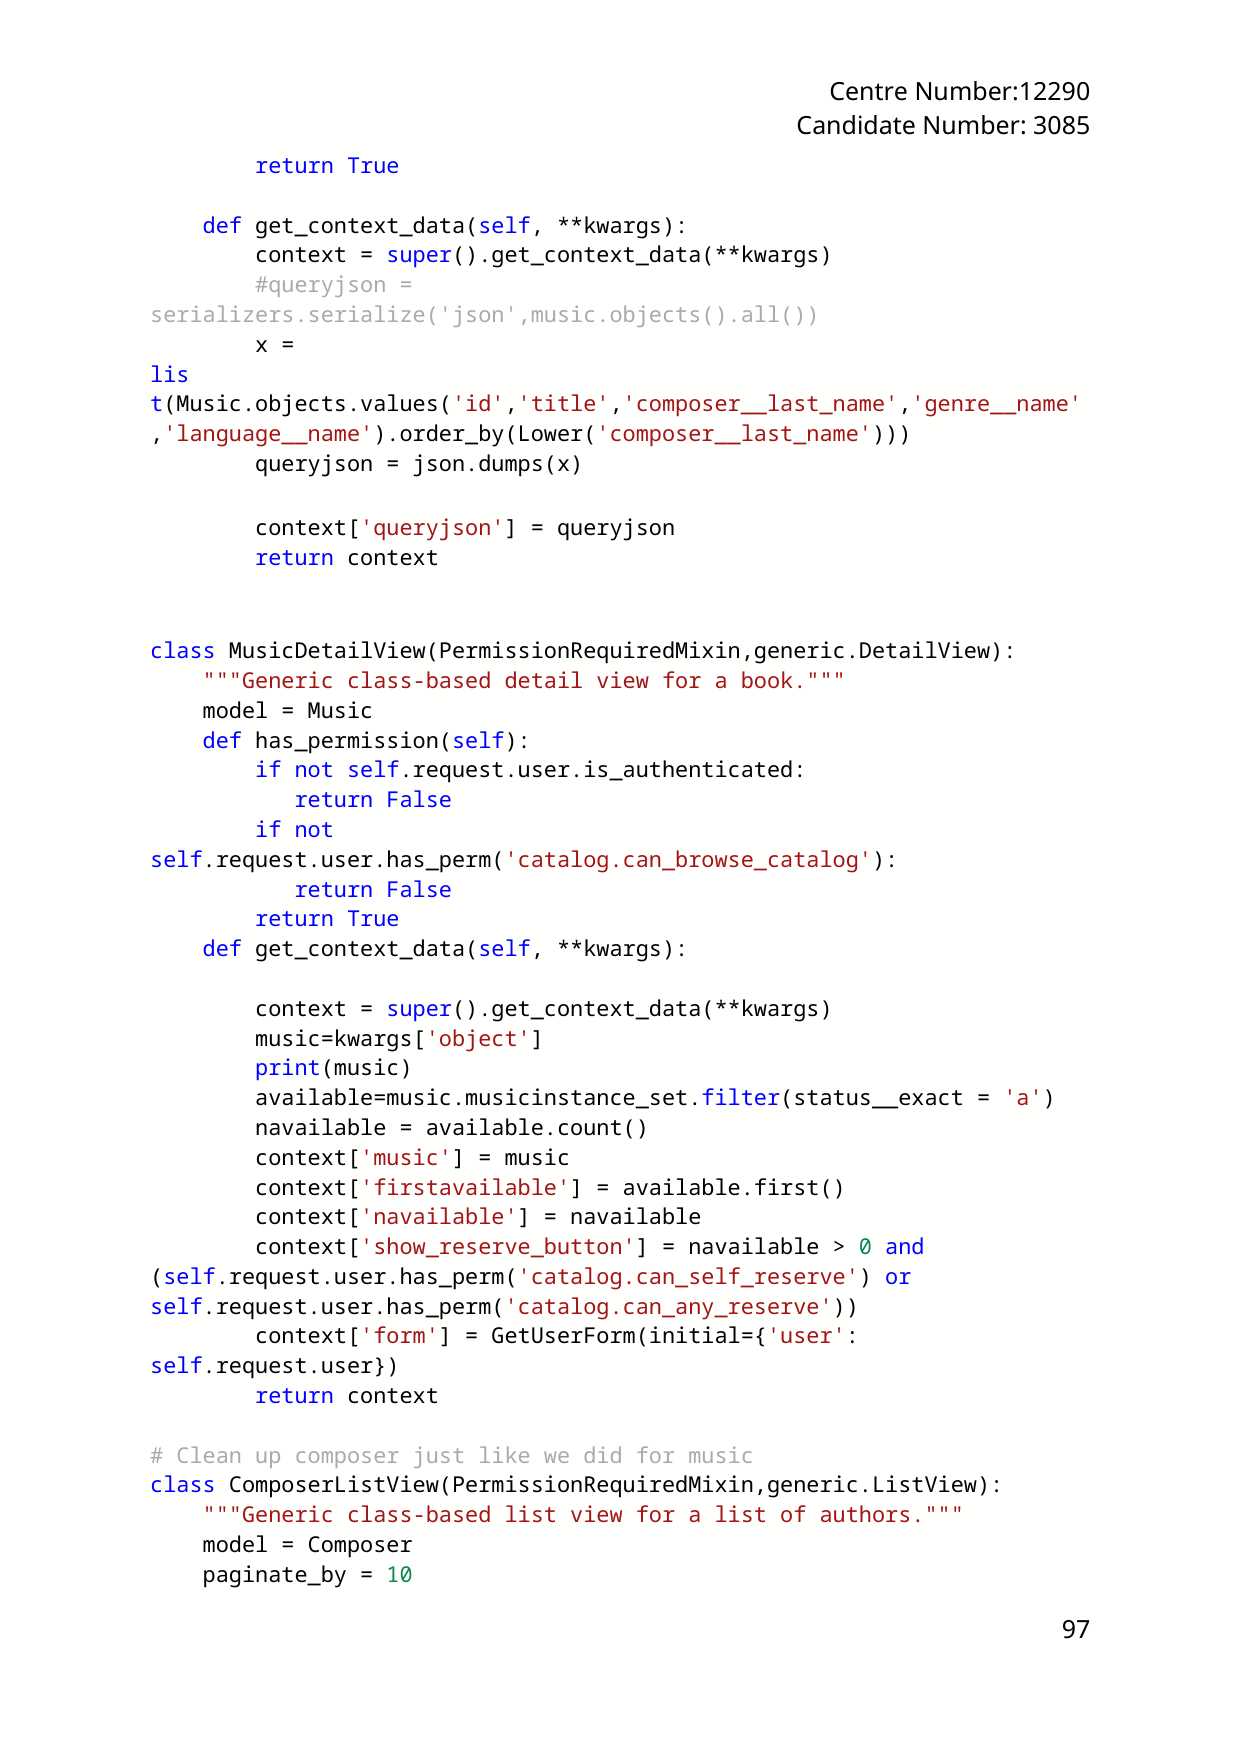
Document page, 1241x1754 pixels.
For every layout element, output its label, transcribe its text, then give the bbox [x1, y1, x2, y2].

text available=music.musicinstance_set.filter(status__exact = 'a') [150, 1082, 1090, 1112]
text paginate_by = 10 [150, 1559, 1090, 1588]
text context['queryjson'] = queryjson [150, 512, 1090, 542]
text context['form'] = GetUserForm(initial={'user': self.request.user}) [150, 1320, 1090, 1380]
text def get_context_data(self, **kwargs): [150, 209, 1090, 239]
text context['navailable'] = navailable [150, 1201, 1090, 1231]
text """Generic class-based list view for a list of authors.""" [150, 1499, 1090, 1529]
text print(music) [150, 1052, 1090, 1082]
text model = Music [150, 695, 1090, 724]
text context = super().get_context_data(**kwargs) [150, 239, 1090, 269]
text """Generic class-based detail view for a book.""" [150, 665, 1090, 695]
text return True [150, 903, 1090, 933]
text model = Composer [150, 1529, 1090, 1559]
text def get_context_data(self, **kwargs): [150, 933, 1090, 963]
text class ComposerListView(PermissionRequiredMixin,generic.ListView): [150, 1469, 1090, 1499]
text queryjson = json.dumps(x) [150, 448, 1090, 478]
text if not self.request.user.is_authenticated: [150, 754, 1090, 784]
text context['music'] = music [150, 1142, 1090, 1171]
text return context [150, 1380, 1090, 1410]
text return False [150, 784, 1090, 814]
text class MusicDetailView(PermissionRequiredMixin,generic.DetailView): [150, 635, 1090, 665]
text context['show_reserve_button'] = navailable > 0 and (self.request.user.has_perm('catalog.can_self_reserve') or self.request.user.has_perm('catalog.can_any_reserve')) [150, 1231, 1090, 1320]
text music=kwargs['object'] [150, 1022, 1090, 1052]
text return False [150, 873, 1090, 903]
text def has_permission(self): [150, 724, 1090, 754]
text context = super().get_context_data(**kwargs) [150, 993, 1090, 1022]
text navailable = available.count() [150, 1112, 1090, 1142]
text x = list(Music.objects.values('id','title','composer__last_name','genre__name','language__name').order_by(Lower('composer__last_name'))) [150, 329, 1090, 448]
text return True [150, 150, 1090, 180]
text #queryjson = serializers.serialize('json',music.objects().all()) [150, 269, 1090, 329]
text # Clean up composer just like we did for music [150, 1439, 1090, 1469]
text return context [150, 542, 1090, 571]
text context['firstavailable'] = available.first() [150, 1171, 1090, 1201]
text if not self.request.user.has_perm('catalog.can_browse_catalog'): [150, 814, 1090, 873]
